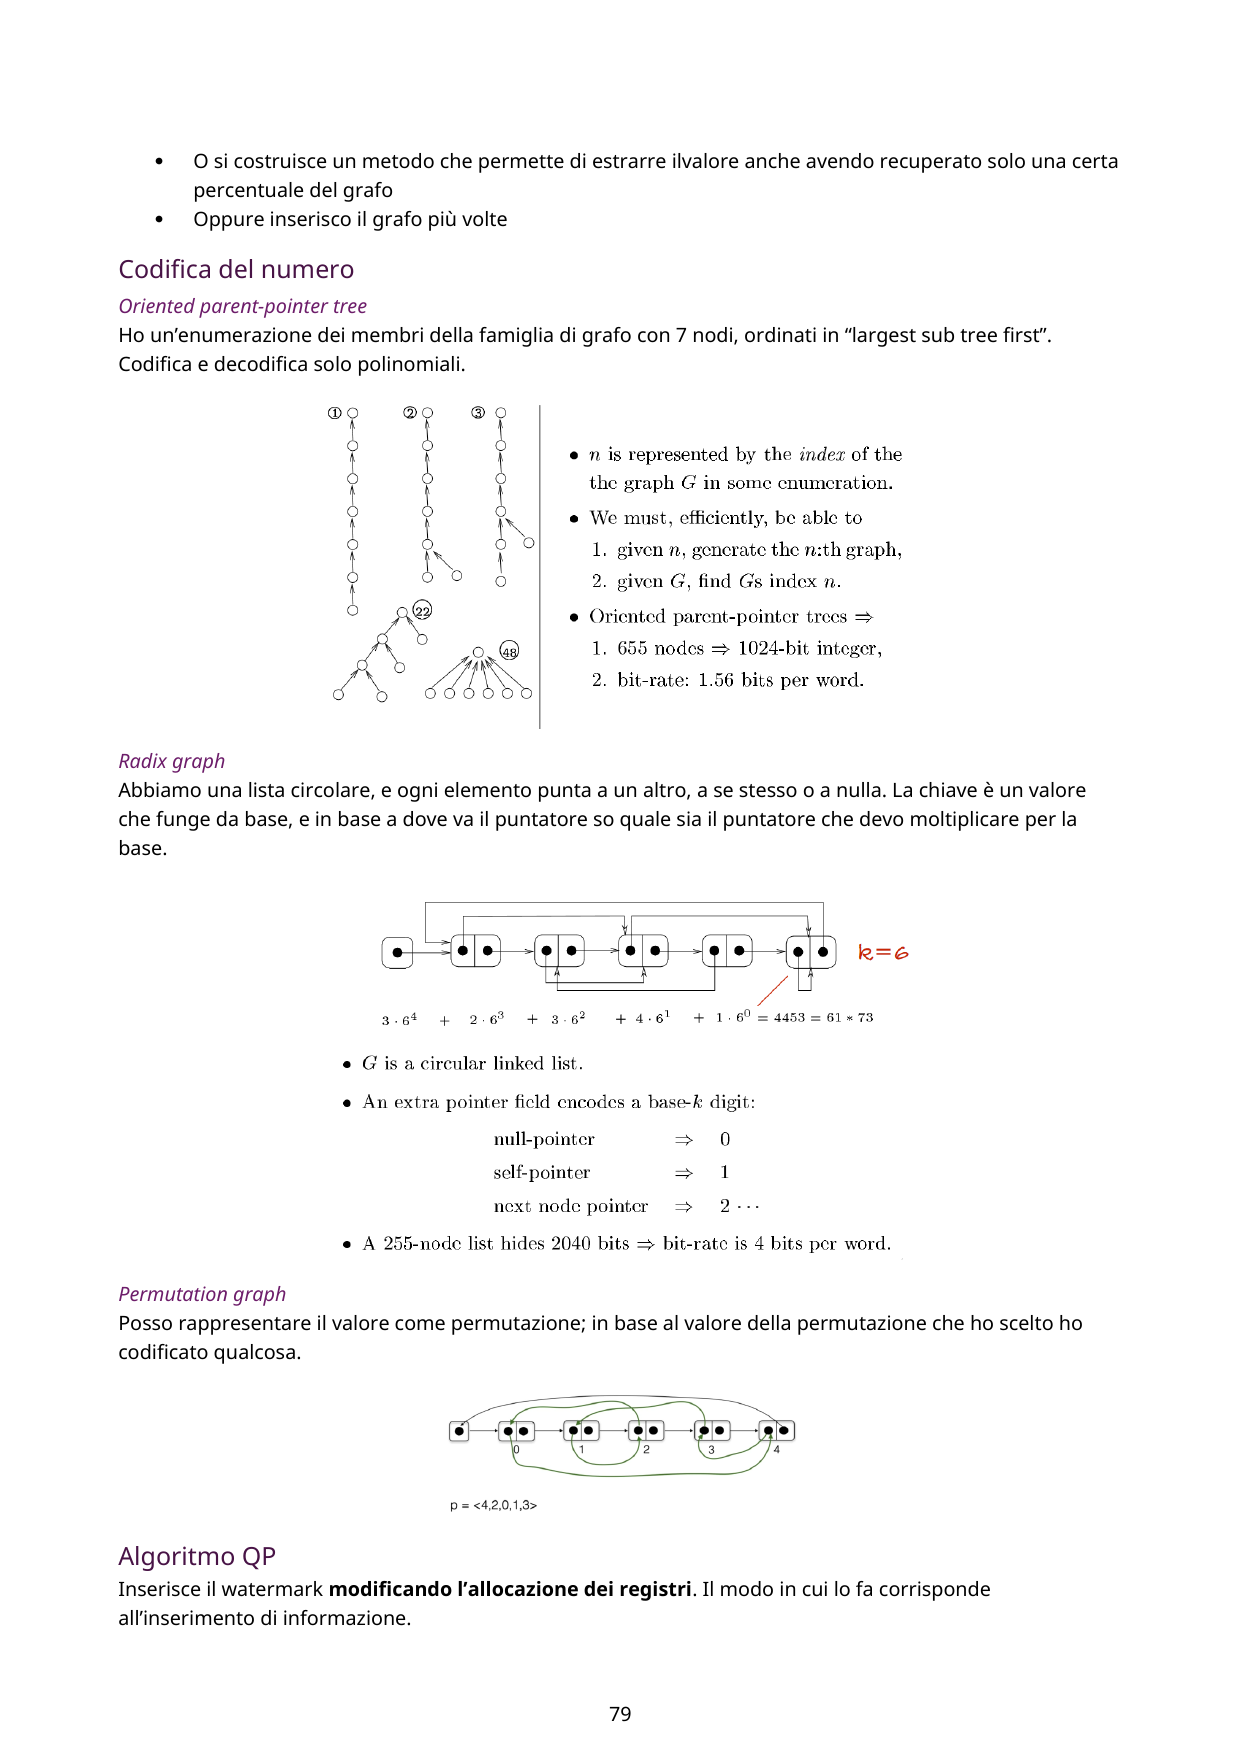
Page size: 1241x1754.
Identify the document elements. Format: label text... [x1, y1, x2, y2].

list Oppure inserisco il grafo più volte [156, 206, 1122, 233]
subtitle Radix graph [118, 747, 1122, 774]
picture [311, 880, 929, 1262]
picture [440, 1384, 800, 1520]
text Ho un’enumerazione dei membri della famiglia di grafo con 7 nodi, ordinati in “largest sub tree first”. Codifica e decodifica solo polinomiali. [118, 321, 1122, 377]
picture [316, 396, 924, 729]
text Abbiamo una lista circolare, e ogni elemento punta a un altro, a se stesso o a nulla. La chiave è un valore che funge da base, e in base a dove va il puntatore so quale sia il puntatore che devo moltiplicare per la base. [118, 776, 1122, 862]
subtitle Oriented parent-pointer tree [118, 292, 1122, 319]
text Inserisce il watermark modificando l’allocazione dei registri. Il modo in cui lo fa corrisponde all’inserimento di informazione. [118, 1575, 1122, 1631]
list O si costruisce un metodo che permette di estrarre ilvalore anche avendo recuperato solo una certa percentuale del grafo [156, 148, 1122, 204]
subtitle Codifica del numero [118, 251, 1122, 286]
subtitle Permutation graph [118, 1281, 1122, 1307]
subtitle Algoritmo QP [118, 1538, 1122, 1572]
text Posso rappresentare il valore come permutazione; in base al valore della permutazione che ho scelto ho codificato qualcosa. [118, 1309, 1122, 1366]
